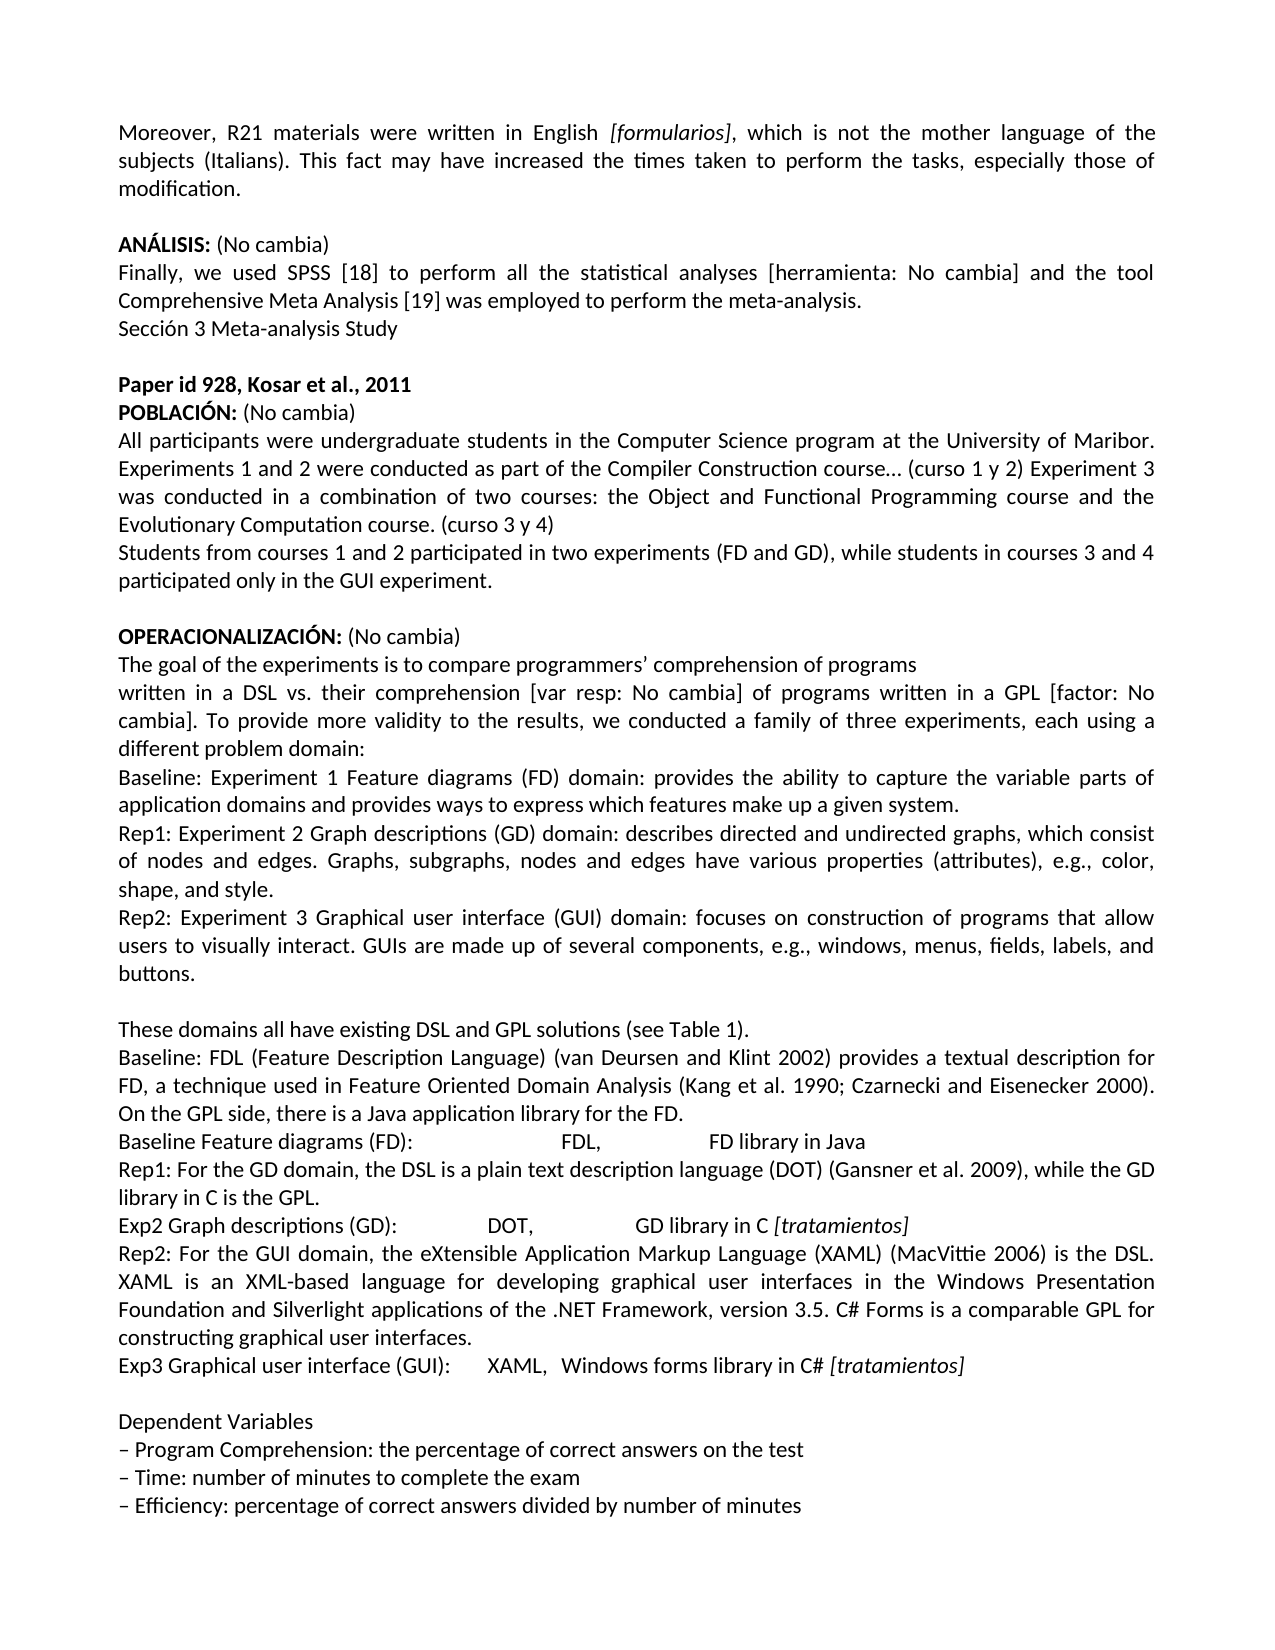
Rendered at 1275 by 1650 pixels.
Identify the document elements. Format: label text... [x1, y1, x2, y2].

text Rep2: For the GUI domain, the eXtensible Application Markup Language (XAML) (MacVittie 2006) is the DSL. XAML is an XML-based language for developing graphical user interfaces in the Windows Presentation Foundation and Silverlight applications of the .NET Framework, version 3.5. C# Forms is a comparable GPL for constructing graphical user interfaces. [118, 1239, 1157, 1351]
text – Time: number of minutes to complete the exam [118, 1463, 1157, 1491]
text – Program Comprehension: the percentage of correct answers on the test [118, 1435, 1157, 1463]
text Dependent Variables [118, 1407, 1157, 1435]
text These domains all have existing DSL and GPL solutions (see Table 1). [118, 1015, 1157, 1043]
text The goal of the experiments is to compare programmers’ comprehension of programs [118, 651, 1157, 678]
text OPERACIONALIZACIÓN: (No cambia) [118, 622, 1157, 651]
text Moreover, R21 materials were written in English [formularios], which is not the mother language of the subjects (Italians). This fact may have increased the times taken to perform the tasks, especially those of modification. [118, 118, 1157, 202]
text Rep2: Experiment 3 Graphical user interface (GUI) domain: focuses on construction of programs that allow users to visually interact. GUIs are made up of several components, e.g., windows, menus, fields, labels, and buttons. [118, 903, 1157, 987]
text Baseline: Experiment 1 Feature diagrams (FD) domain: provides the ability to capture the variable parts of application domains and provides ways to express which features make up a given system. [118, 763, 1157, 819]
text Rep1: Experiment 2 Graph descriptions (GD) domain: describes directed and undirected graphs, which consist of nodes and edges. Graphs, subgraphs, nodes and edges have various properties (attributes), e.g., color, shape, and style. [118, 819, 1157, 903]
text All participants were undergraduate students in the Computer Science program at the University of Maribor. Experiments 1 and 2 were conducted as part of the Compiler Construction course… (curso 1 y 2) Experiment 3 was conducted in a combination of two courses: the Object and Functional Programming course and the Evolutionary Computation course. (curso 3 y 4) [118, 426, 1157, 538]
text Finally, we used SPSS [18] to perform all the statistical analyses [herramienta: No cambia] and the tool Comprehensive Meta Analysis [19] was employed to perform the meta-analysis. [118, 258, 1157, 314]
text Paper id 928, Kosar et al., 2011 [118, 370, 1157, 398]
text Exp2 Graph descriptions (GD): DOT, GD library in C [tratamientos] [118, 1211, 1157, 1239]
text Sección 3 Meta-analysis Study [118, 314, 1157, 342]
text Baseline: FDL (Feature Description Language) (van Deursen and Klint 2002) provides a textual description for FD, a technique used in Feature Oriented Domain Analysis (Kang et al. 1990; Czarnecki and Eisenecker 2000). On the GPL side, there is a Java application library for the FD. [118, 1043, 1157, 1127]
text POBLACIÓN: (No cambia) [118, 398, 1157, 426]
text Baseline Feature diagrams (FD): FDL, FD library in Java [118, 1127, 1157, 1155]
text Rep1: For the GD domain, the DSL is a plain text description language (DOT) (Gansner et al. 2009), while the GD library in C is the GPL. [118, 1155, 1157, 1211]
text Students from courses 1 and 2 participated in two experiments (FD and GD), while students in courses 3 and 4 participated only in the GUI experiment. [118, 538, 1157, 594]
text Exp3 Graphical user interface (GUI): XAML, Windows forms library in C# [tratamientos] [118, 1351, 1157, 1379]
text ANÁLISIS: (No cambia) [118, 230, 1157, 258]
text – Efficiency: percentage of correct answers divided by number of minutes [118, 1491, 1157, 1519]
text written in a DSL vs. their comprehension [var resp: No cambia] of programs written in a GPL [factor: No cambia]. To provide more validity to the results, we conducted a family of three experiments, each using a different problem domain: [118, 678, 1157, 763]
